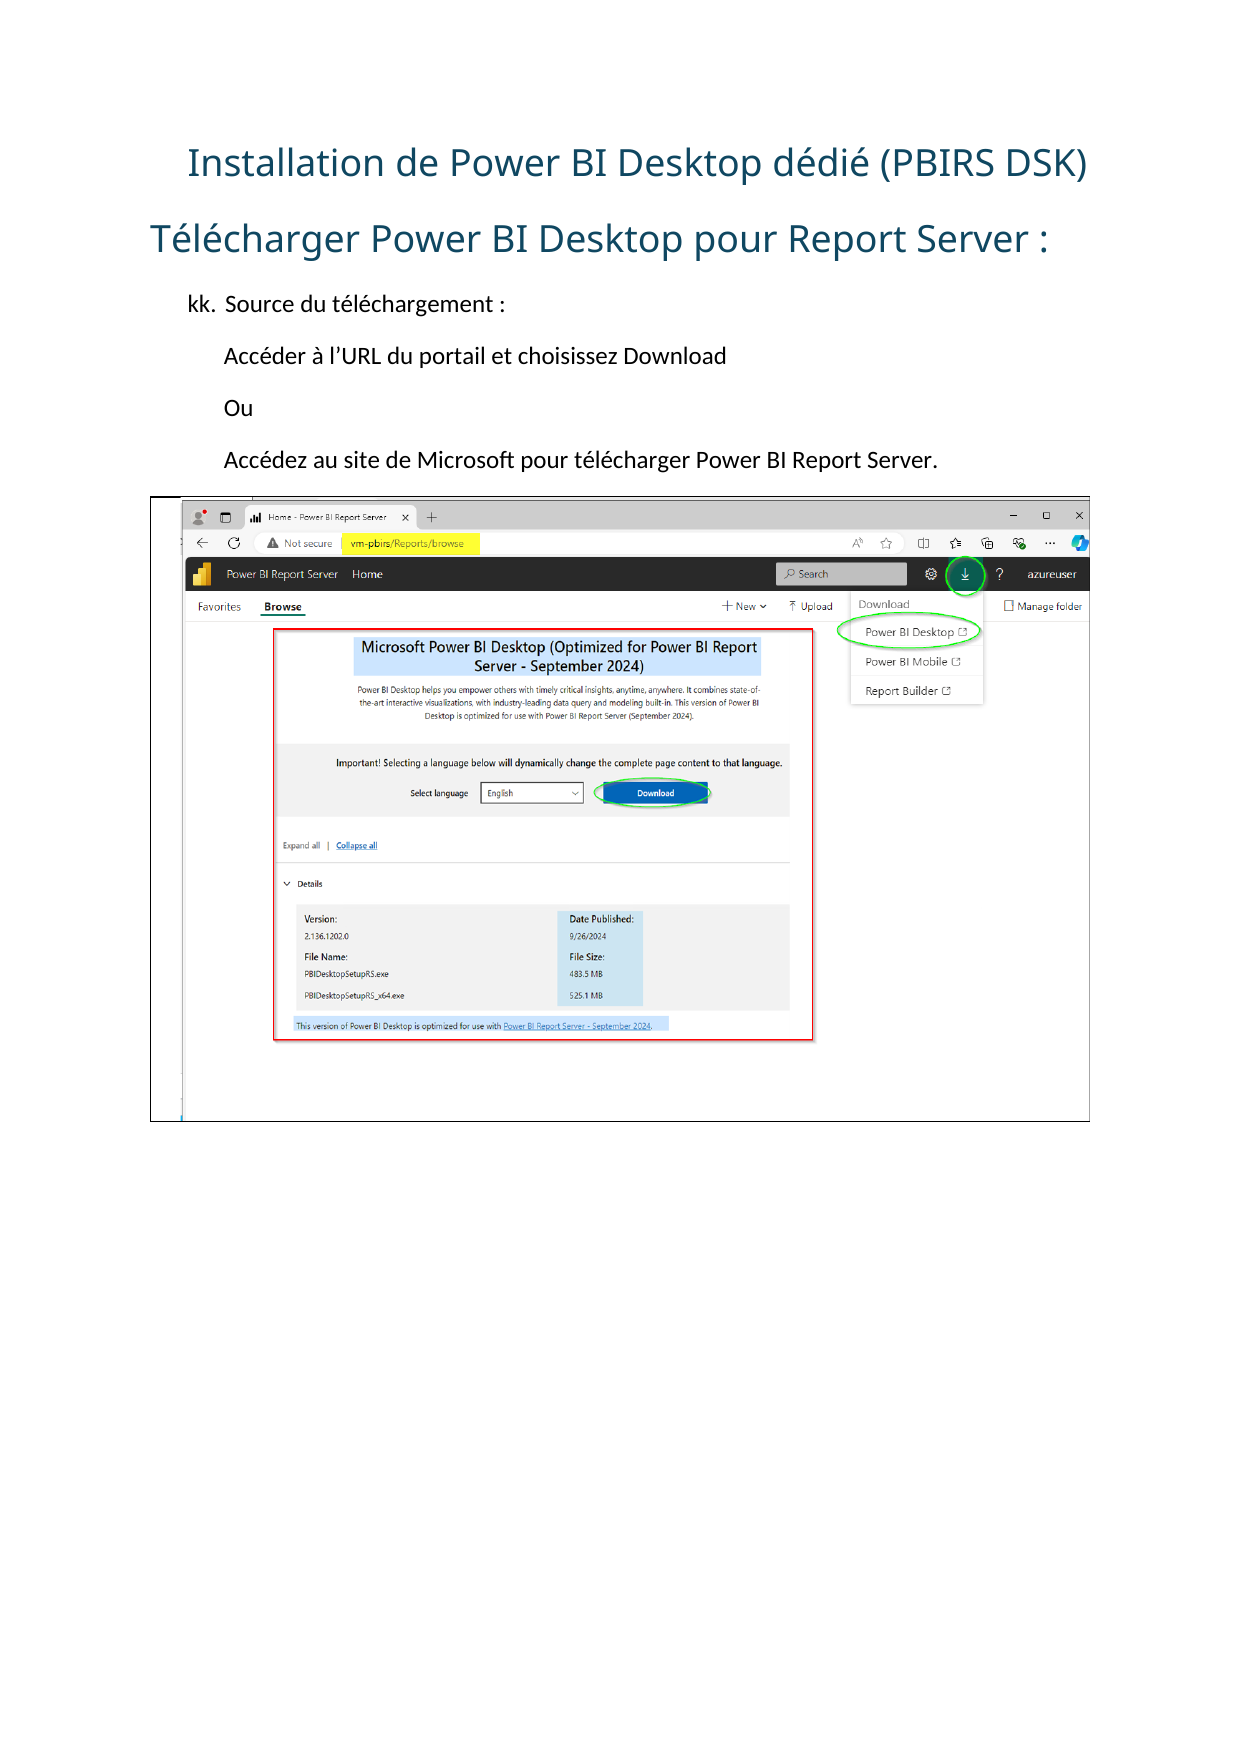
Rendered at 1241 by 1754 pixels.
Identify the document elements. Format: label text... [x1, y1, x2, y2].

text Accédez au site de Microsoft pour télécharger Power BI Report Server. [224, 444, 1090, 475]
text Accéder à l’URL du portail et choisissez Download [224, 340, 1090, 371]
text Ou [224, 392, 1090, 423]
list Télécharger Power BI Desktop pour Report Server : [150, 213, 1090, 264]
list Source du téléchargement : [187, 288, 1090, 319]
list Installation de Power BI Desktop dédié (PBIRS DSK) [187, 137, 1090, 188]
table_header [151, 498, 180, 1121]
